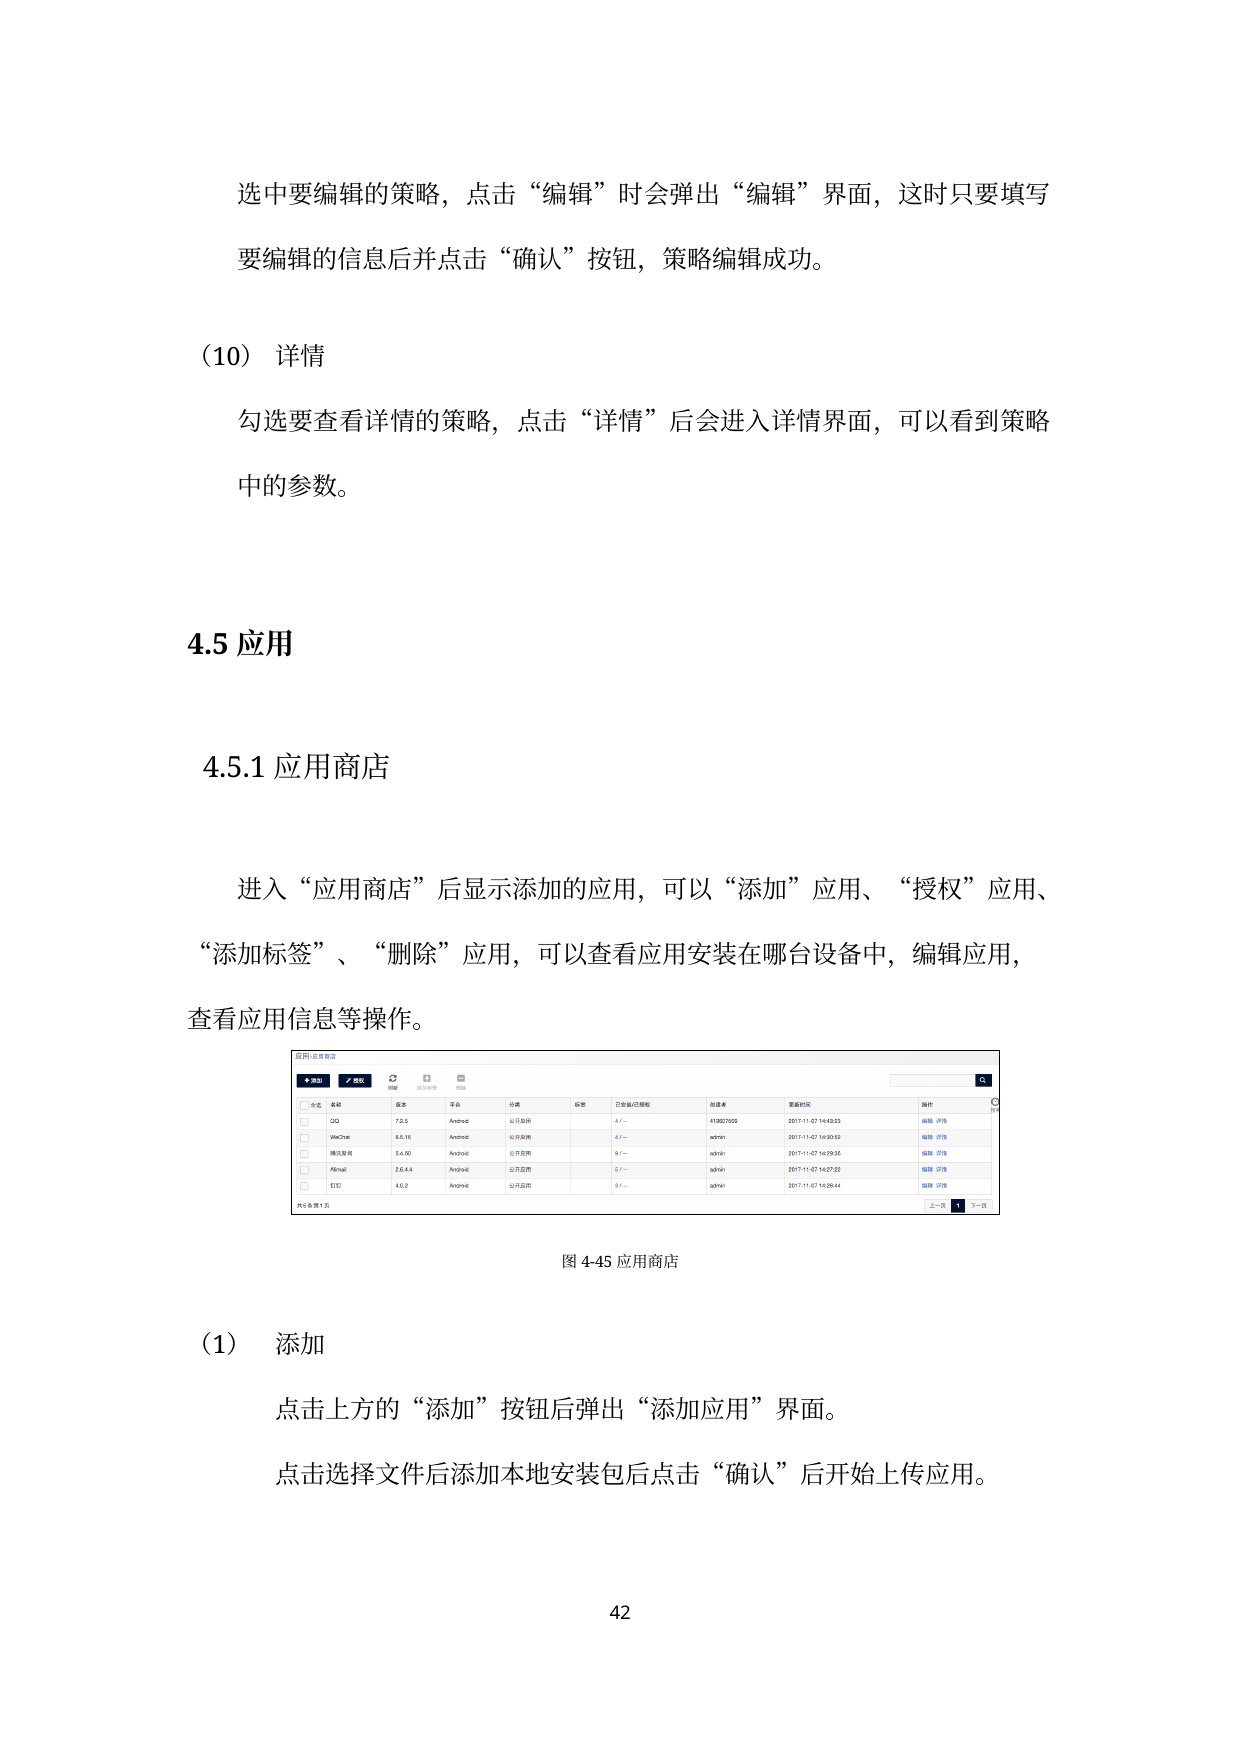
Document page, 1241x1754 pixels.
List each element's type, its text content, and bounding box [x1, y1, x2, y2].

list 选中要编辑的策略，点击“编辑”时会弹出“编辑”界面，这时只要填写要编辑的信息后并点击“确认”按钮，策略编辑成功。 [237, 160, 1053, 290]
text 点击选择文件后添加本地安装包后点击“确认”后开始上传应用。 [187, 1440, 1053, 1505]
list 添加 [187, 1310, 1053, 1375]
list 勾选要查看详情的策略，点击“详情”后会进入详情界面，可以看到策略中的参数。 [237, 387, 1053, 517]
picture [292, 1051, 999, 1214]
text 进入“应用商店”后显示添加的应用，可以“添加”应用、“授权”应用、“添加标签”、“删除”应用，可以查看应用安装在哪台设备中，编辑应用，查看应用信息等操作。 [187, 855, 1053, 1050]
text 点击上方的“添加”按钮后弹出“添加应用”界面。 [187, 1375, 1053, 1440]
text 图 4-45 应用商店 [187, 1245, 1053, 1277]
list 详情 [187, 322, 1053, 387]
subtitle 4.5.1 应用商店 [187, 732, 1053, 797]
subtitle 4.5 应用 [187, 609, 1053, 674]
